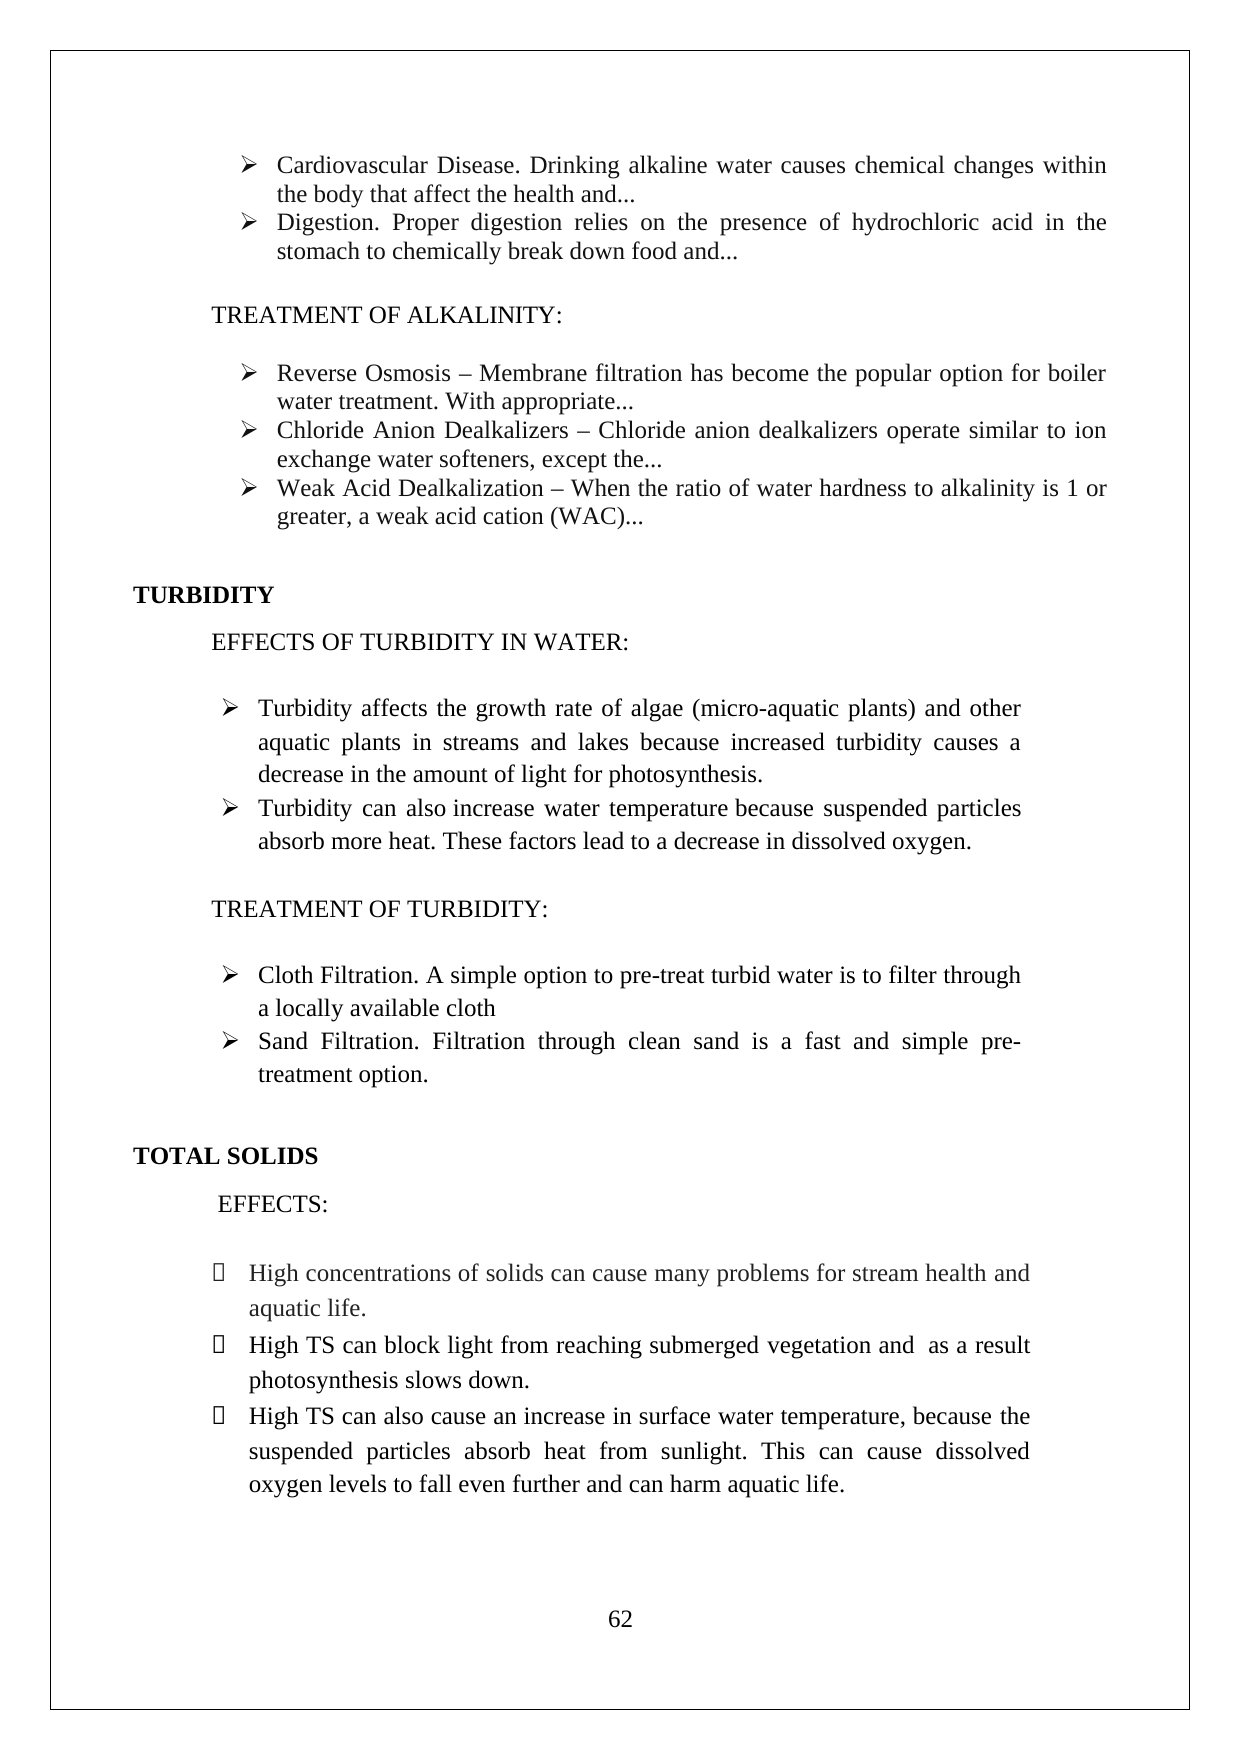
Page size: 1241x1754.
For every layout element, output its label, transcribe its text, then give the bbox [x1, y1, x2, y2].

list Turbidity can also increase water temperature because suspended particles absorb more heat. These factors lead to a decrease in dissolved oxygen. [220, 793, 1022, 854]
list Cloth Filtration. A simple option to pre-treat turbid water is to filter through a locally available cloth [220, 960, 1022, 1021]
list Chloride Anion Dealkalizers – Chloride anion dealkalizers operate similar to ion exchange water softeners, except the... [239, 415, 1108, 473]
text TURBIDITY [133, 580, 1108, 608]
text TOTAL SOLIDS [133, 1141, 1108, 1170]
text TREATMENT OF TURBIDITY: [211, 894, 1108, 922]
list Reverse Osmosis – Membrane filtration has become the popular option for boiler water treatment. With appropriate... [239, 358, 1108, 415]
list Turbidity affects the growth rate of algae (micro-aquatic plants) and other aquatic plants in streams and lakes because increased turbidity causes a decrease in the amount of light for photosynthesis. [220, 693, 1022, 788]
list High concentrations of solids can cause many problems for stream health and aquatic life. [211, 1255, 1030, 1322]
list Weak Acid Dealkalization – When the ratio of water hardness to alkalinity is 1 or greater, a weak acid cation (WAC)... [239, 473, 1108, 530]
list Cardiovascular Disease. Drinking alkaline water causes chemical changes within the body that affect the health and... [239, 150, 1108, 207]
text EFFECTS: [217, 1189, 1108, 1218]
list High TS can block light from reaching submerged vegetation and as a result photosynthesis slows down. [211, 1326, 1030, 1393]
list High TS can also cause an increase in surface water temperature, because the suspended particles absorb heat from sunlight. This can cause dissolved oxygen levels to fall even further and can harm aquatic life. [211, 1398, 1030, 1498]
text TREATMENT OF ALKALINITY: [211, 300, 1108, 329]
text EFFECTS OF TURBIDITY IN WATER: [211, 627, 1108, 656]
list Digestion. Proper digestion relies on the presence of hydrochloric acid in the stomach to chemically break down food and... [239, 207, 1108, 265]
list Sand Filtration. Filtration through clean sand is a fast and simple pre-treatment option. [220, 1026, 1022, 1087]
